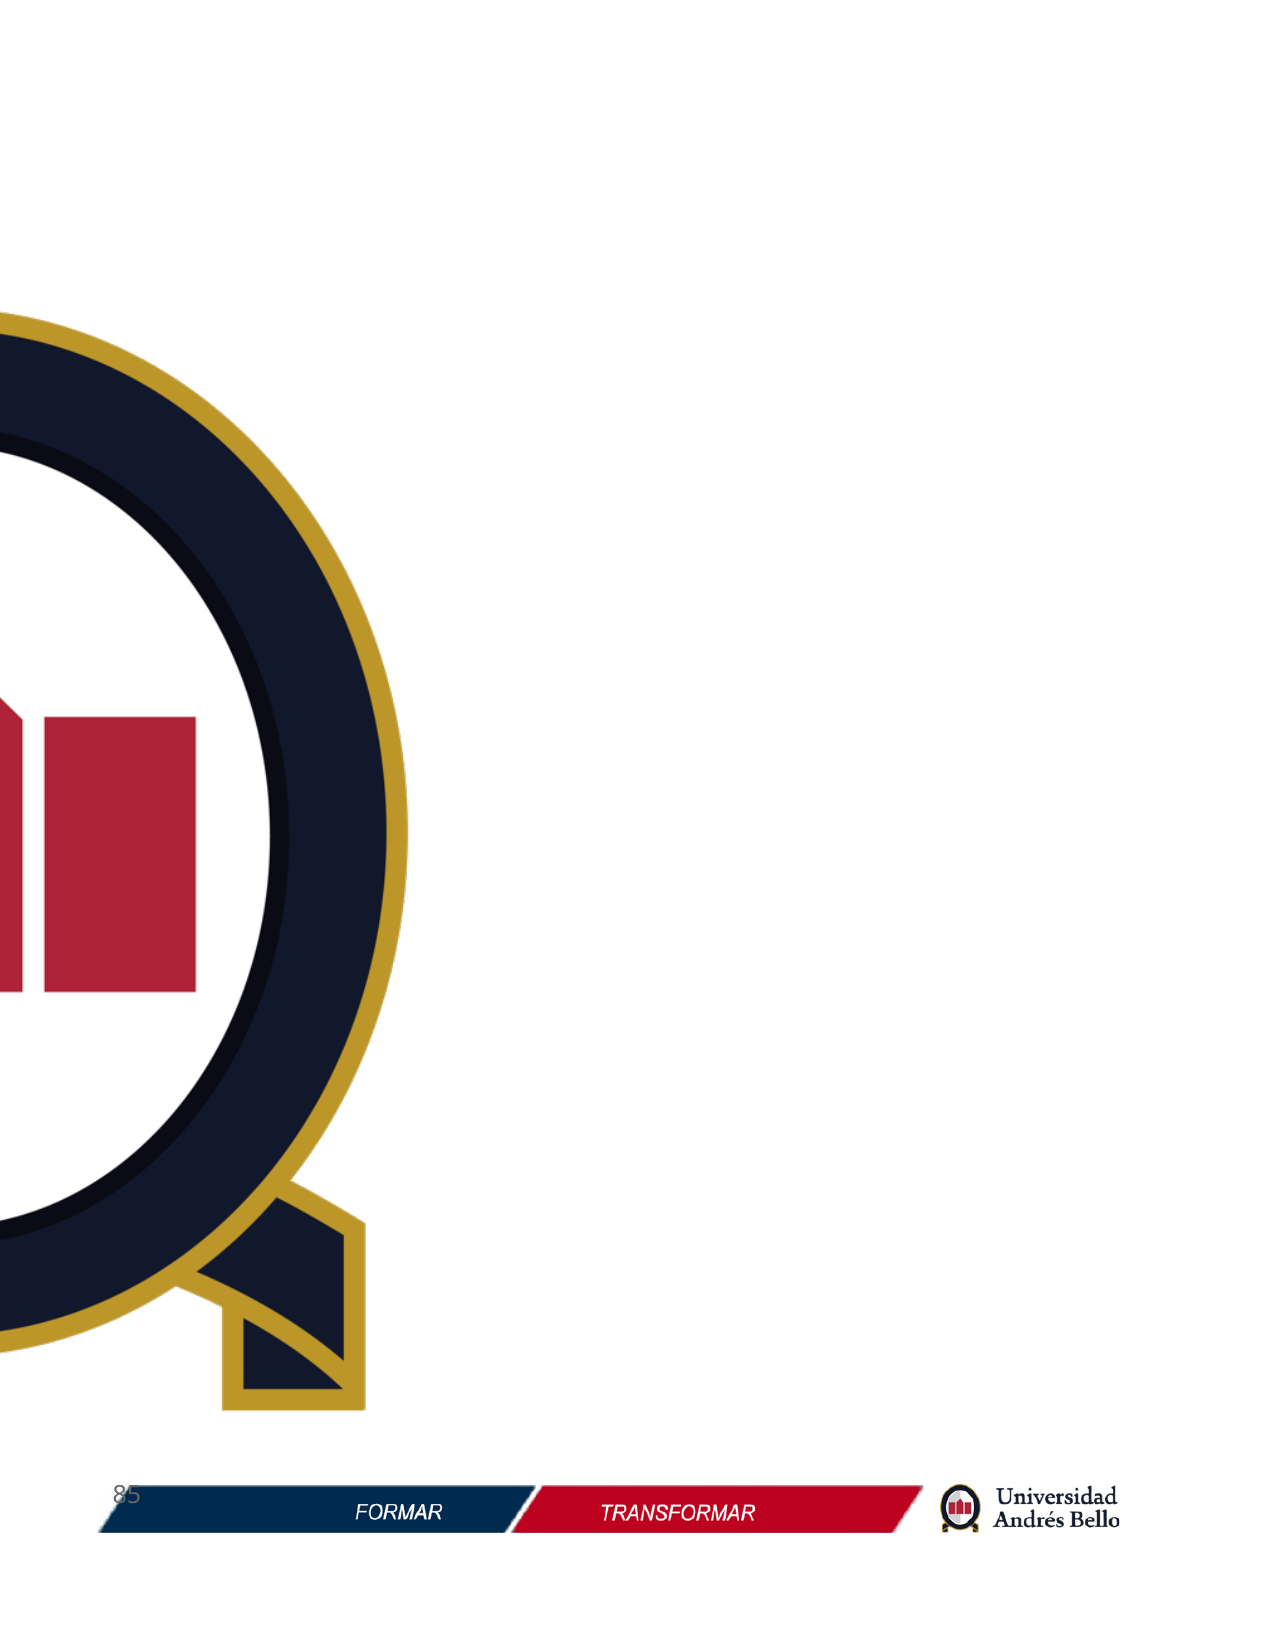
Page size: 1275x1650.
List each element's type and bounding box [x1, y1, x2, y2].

picture [97, 1483, 1120, 1533]
picture [0, 299, 422, 1423]
